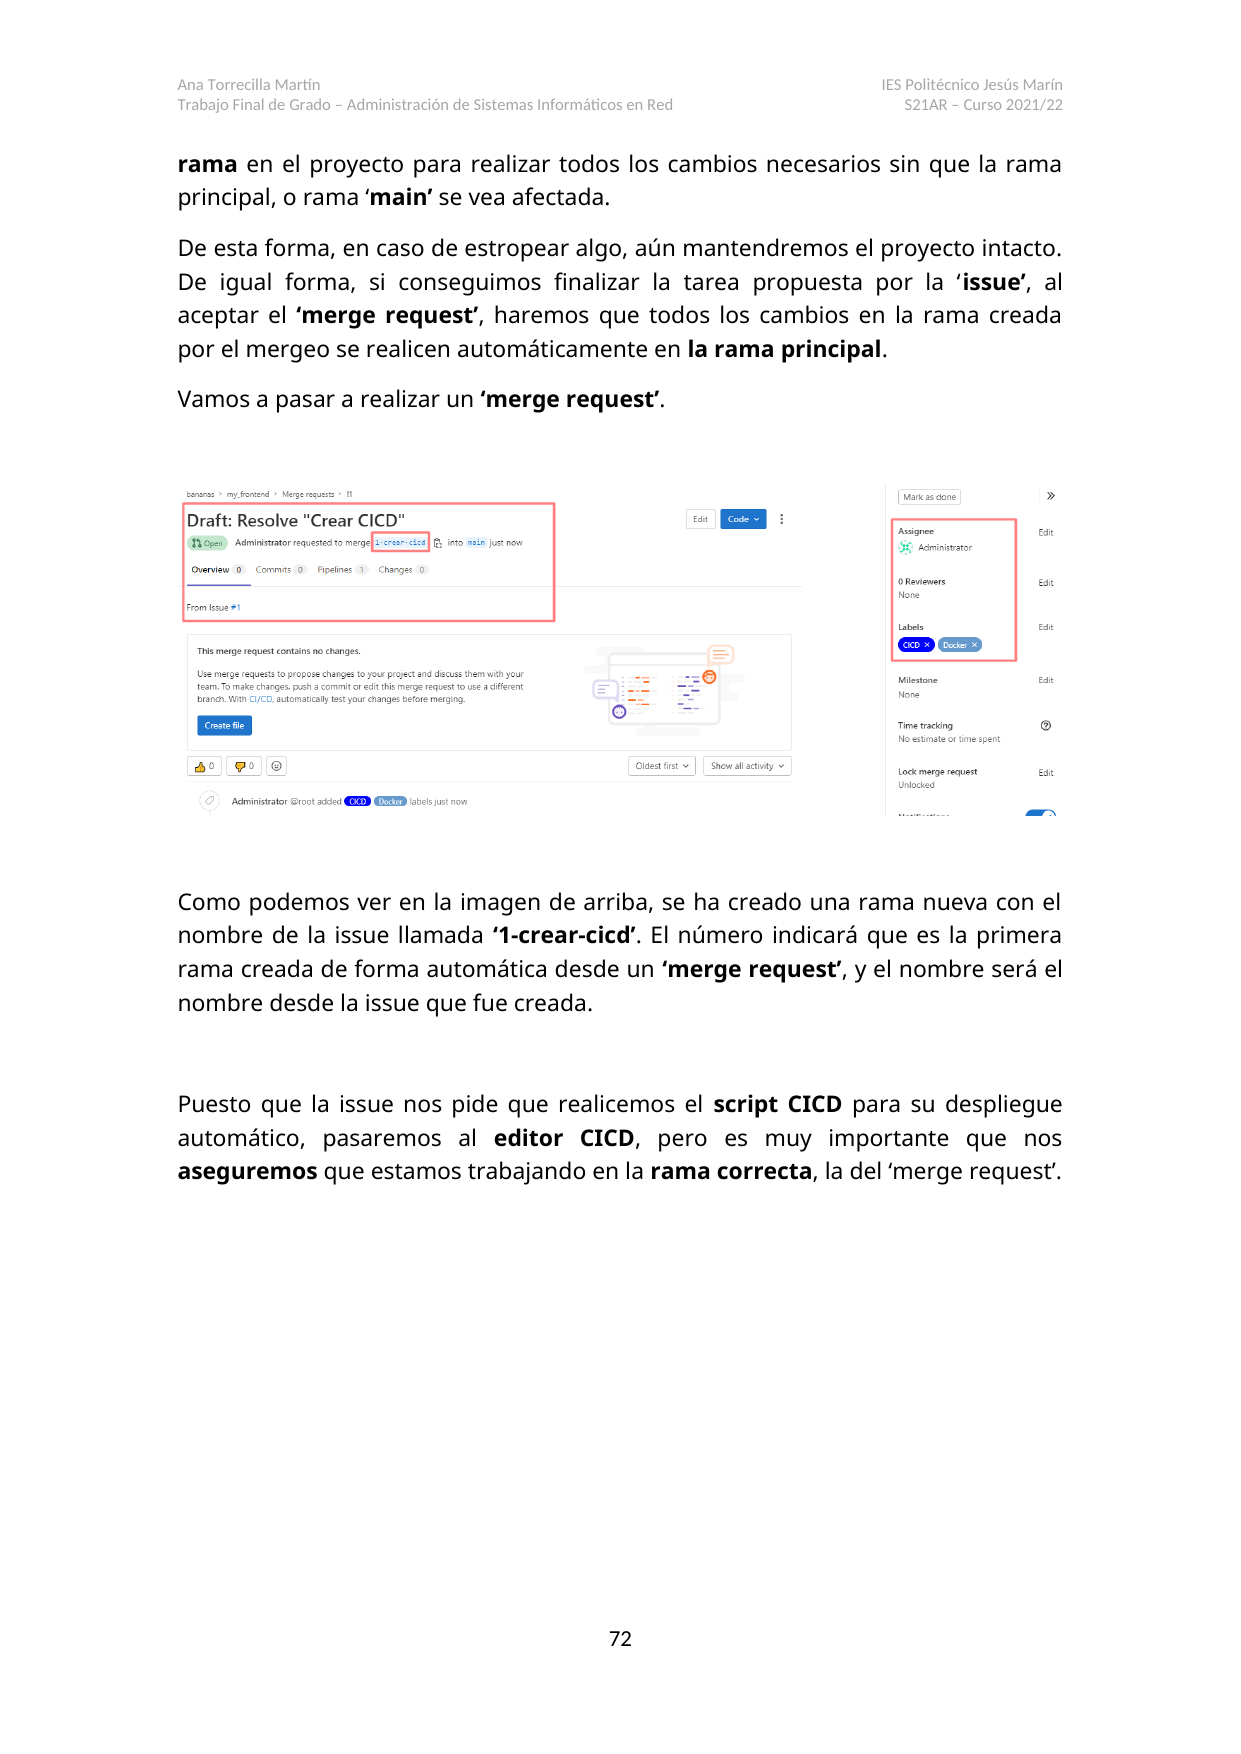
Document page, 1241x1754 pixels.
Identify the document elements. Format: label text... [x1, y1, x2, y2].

text Vamos a pasar a realizar un ‘merge request’. [177, 383, 1063, 415]
picture [177, 484, 1062, 816]
text De esta forma, en caso de estropear algo, aún mantendremos el proyecto intacto. De igual forma, si conseguimos finalizar la tarea propuesta por la ‘issue’, al aceptar el ‘merge request’, haremos que todos los cambios en la rama creada por el mergeo se realicen automáticamente en la rama principal. [177, 232, 1063, 364]
text Como podemos ver en la imagen de arriba, se ha creado una rama nueva con el nombre de la issue llamada ‘1-crear-cicd’. El número indicará que es la primera rama creada de forma automática desde un ‘merge request’, y el nombre será el nombre desde la issue que fue creada. [177, 886, 1063, 1018]
text Puesto que la issue nos pide que realicemos el script CICD para su despliegue automático, pasaremos al editor CICD, pero es muy importante que nos aseguremos que estamos trabajando en la rama correcta, la del ‘merge request’. [177, 1088, 1063, 1186]
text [177, 148, 1063, 213]
